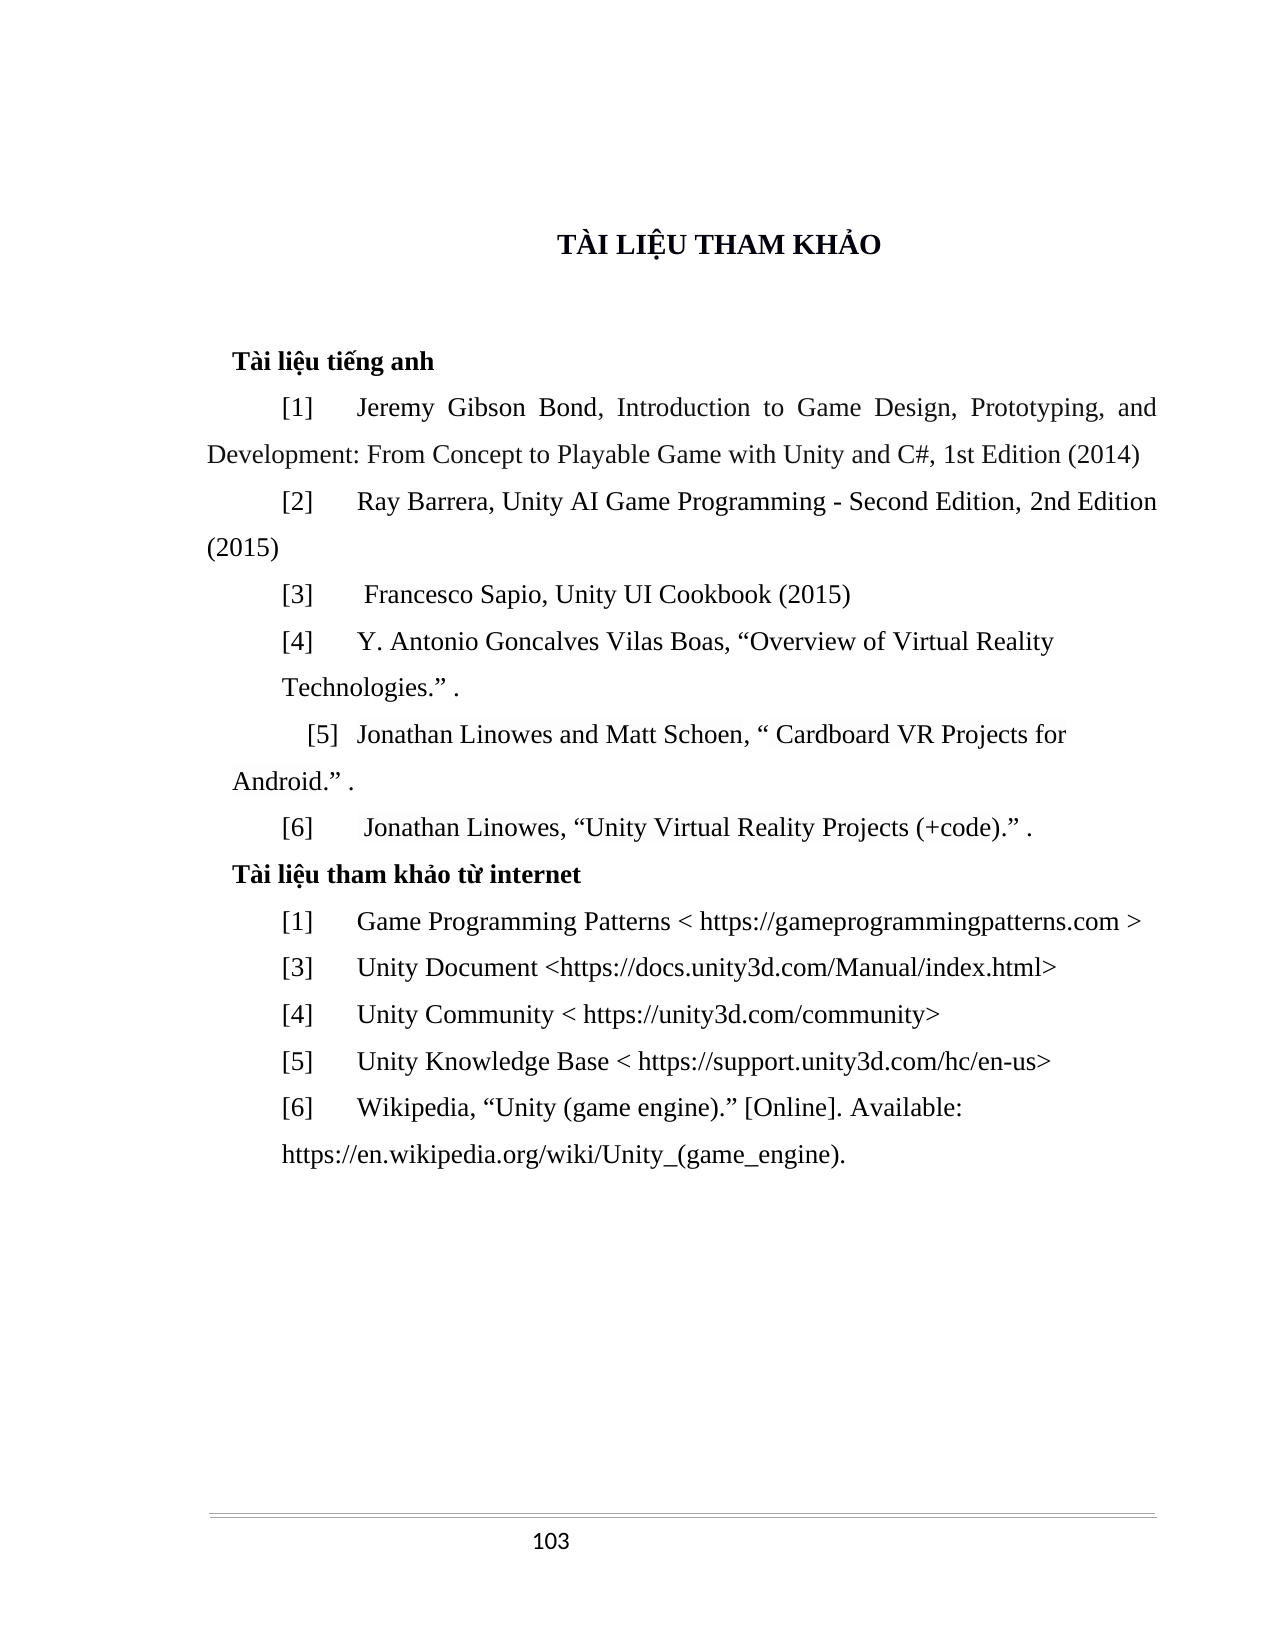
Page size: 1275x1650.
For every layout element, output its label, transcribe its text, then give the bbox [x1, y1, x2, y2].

text [5] Unity Knowledge Base < https://support.unity3d.com/hc/en-us> [207, 1045, 1157, 1076]
text [6] Wikipedia, “Unity (game engine).” [Online]. Available: https://en.wikipedia.org/wiki/Unity_(game_engine). [282, 1091, 1157, 1169]
text [2] Ray Barrera, Unity AI Game Programming - Second Edition, 2nd Edition (2015) [207, 485, 1157, 562]
text [1] Game Programming Patterns < https://gameprogrammingpatterns.com > [207, 905, 1157, 936]
text [3] Unity Document <https://docs.unity3d.com/Manual/index.html> [207, 951, 1157, 982]
text Tài liệu tiếng anh [232, 345, 1157, 376]
text [5] Jonathan Linowes and Matt Schoen, “ Cardboard VR Projects for Android.” . [232, 718, 1157, 796]
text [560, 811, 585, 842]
text [4] Y. Antonio Goncalves Vilas Boas, “Overview of Virtual Reality Technologies.” . [282, 625, 1157, 702]
text [4] Unity Community < https://unity3d.com/community> [207, 998, 1157, 1029]
list TÀI LIỆU THAM KHẢO [282, 227, 1157, 261]
text [6] Jonathan Linowes, “Unity Virtual Reality Projects (+code).” . [1001, 811, 1157, 842]
text Tài liệu tham khảo từ internet [232, 858, 1157, 889]
text [3] Francesco Sapio, Unity UI Cookbook (2015) [207, 578, 1157, 609]
text [1] Jeremy Gibson Bond, Introduction to Game Design, Prototyping, and Development: From Concept to Playable Game with Unity and C#, 1st Edition (2014) [207, 391, 1157, 469]
